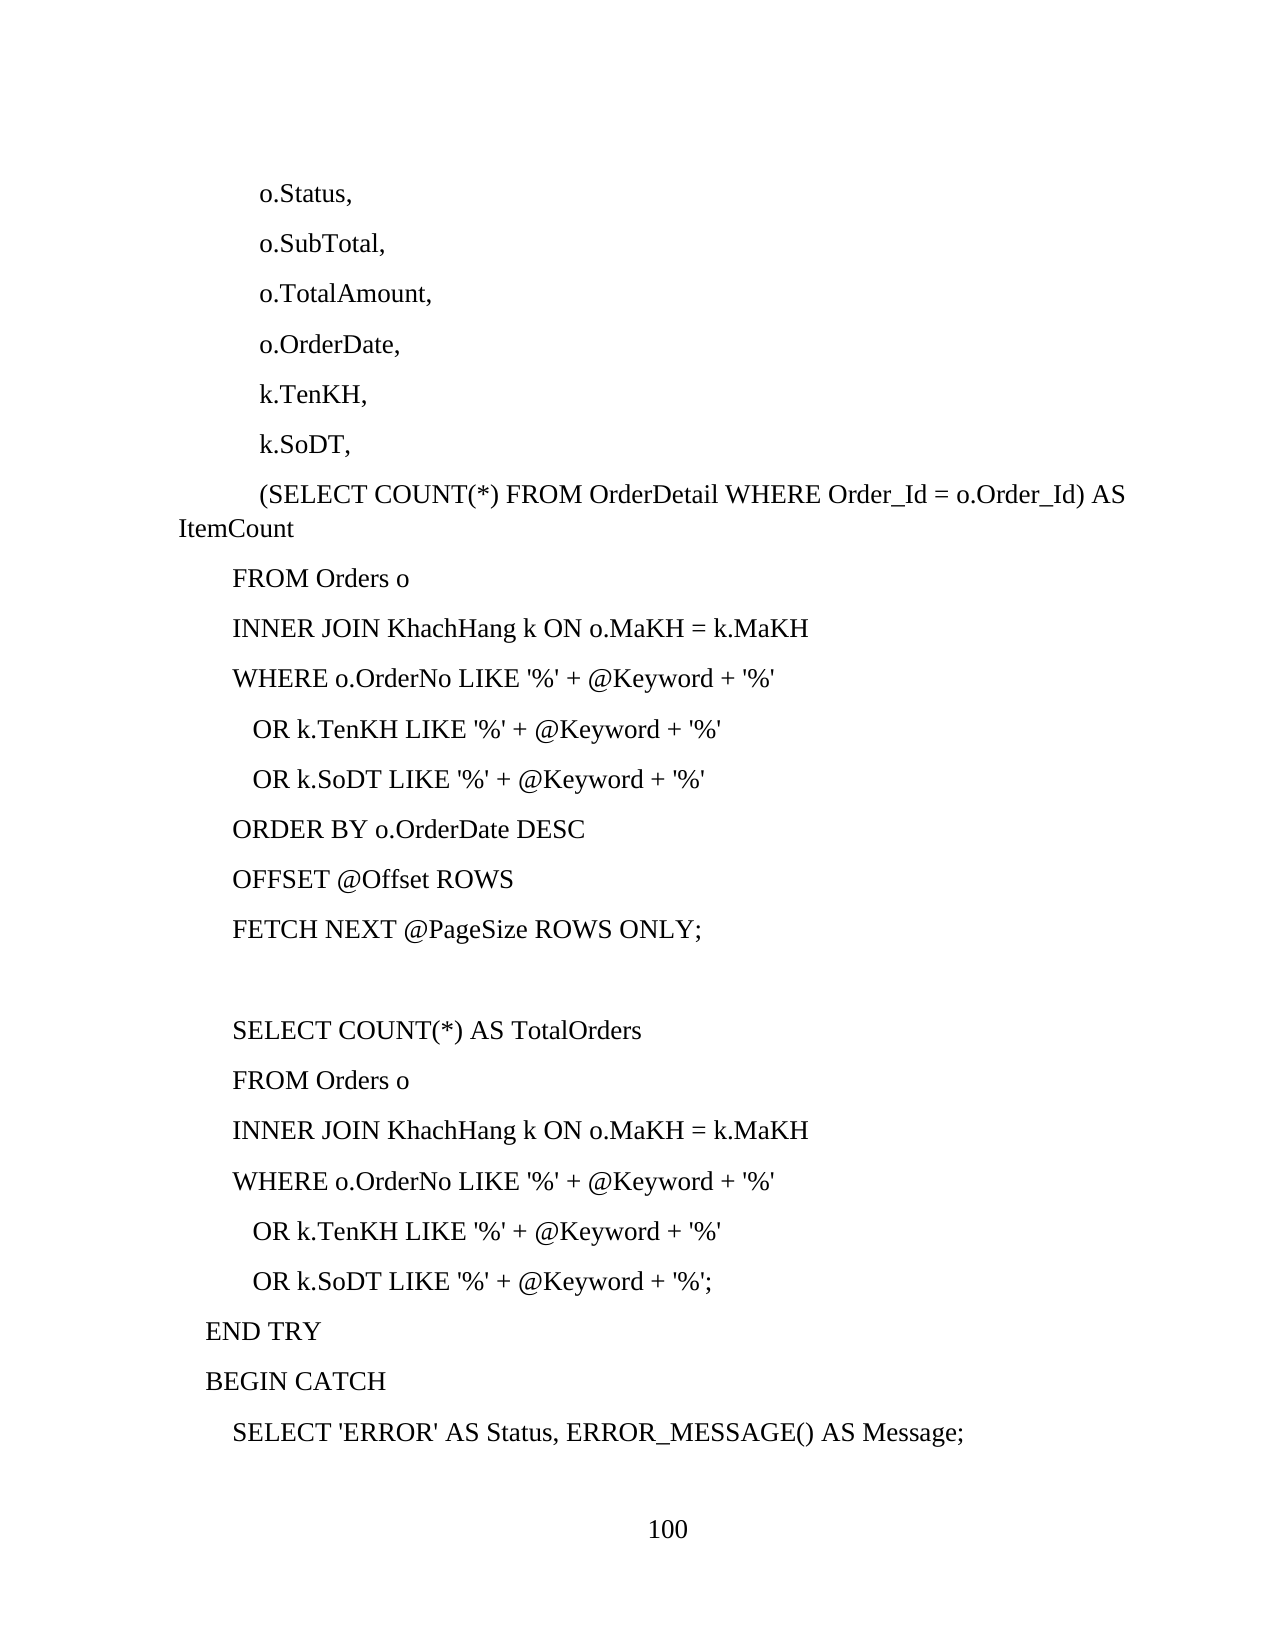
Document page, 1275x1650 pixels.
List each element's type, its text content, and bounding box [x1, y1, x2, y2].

text FROM Orders o [178, 562, 1157, 593]
text WHERE o.OrderNo LIKE '%' + @Keyword + '%' [178, 1165, 1157, 1196]
text BEGIN CATCH [178, 1366, 1157, 1397]
text OR k.SoDT LIKE '%' + @Keyword + '%' [178, 763, 1157, 794]
text WHERE o.OrderNo LIKE '%' + @Keyword + '%' [178, 663, 1157, 694]
text FETCH NEXT @PageSize ROWS ONLY; [178, 914, 1157, 945]
text SELECT COUNT(*) AS TotalOrders [178, 1014, 1157, 1045]
text k.SoDT, [178, 428, 1157, 459]
text k.TenKH, [178, 378, 1157, 409]
text ORDER BY o.OrderDate DESC [178, 813, 1157, 844]
text OR k.SoDT LIKE '%' + @Keyword + '%'; [178, 1265, 1157, 1296]
text INNER JOIN KhachHang k ON o.MaKH = k.MaKH [178, 1114, 1157, 1146]
text OFFSET @Offset ROWS [178, 863, 1157, 894]
text o.SubTotal, [178, 227, 1157, 258]
text o.TotalAmount, [178, 278, 1157, 309]
text o.OrderDate, [178, 328, 1157, 359]
text (SELECT COUNT(*) FROM OrderDetail WHERE Order_Id = o.Order_Id) AS ItemCount [178, 478, 1157, 543]
text OR k.TenKH LIKE '%' + @Keyword + '%' [178, 713, 1157, 744]
text INNER JOIN KhachHang k ON o.MaKH = k.MaKH [178, 612, 1157, 643]
text o.Status, [178, 177, 1157, 208]
text END TRY [178, 1315, 1157, 1346]
text OR k.TenKH LIKE '%' + @Keyword + '%' [178, 1215, 1157, 1246]
text SELECT 'ERROR' AS Status, ERROR_MESSAGE() AS Message; [178, 1416, 1157, 1447]
text FROM Orders o [178, 1064, 1157, 1095]
